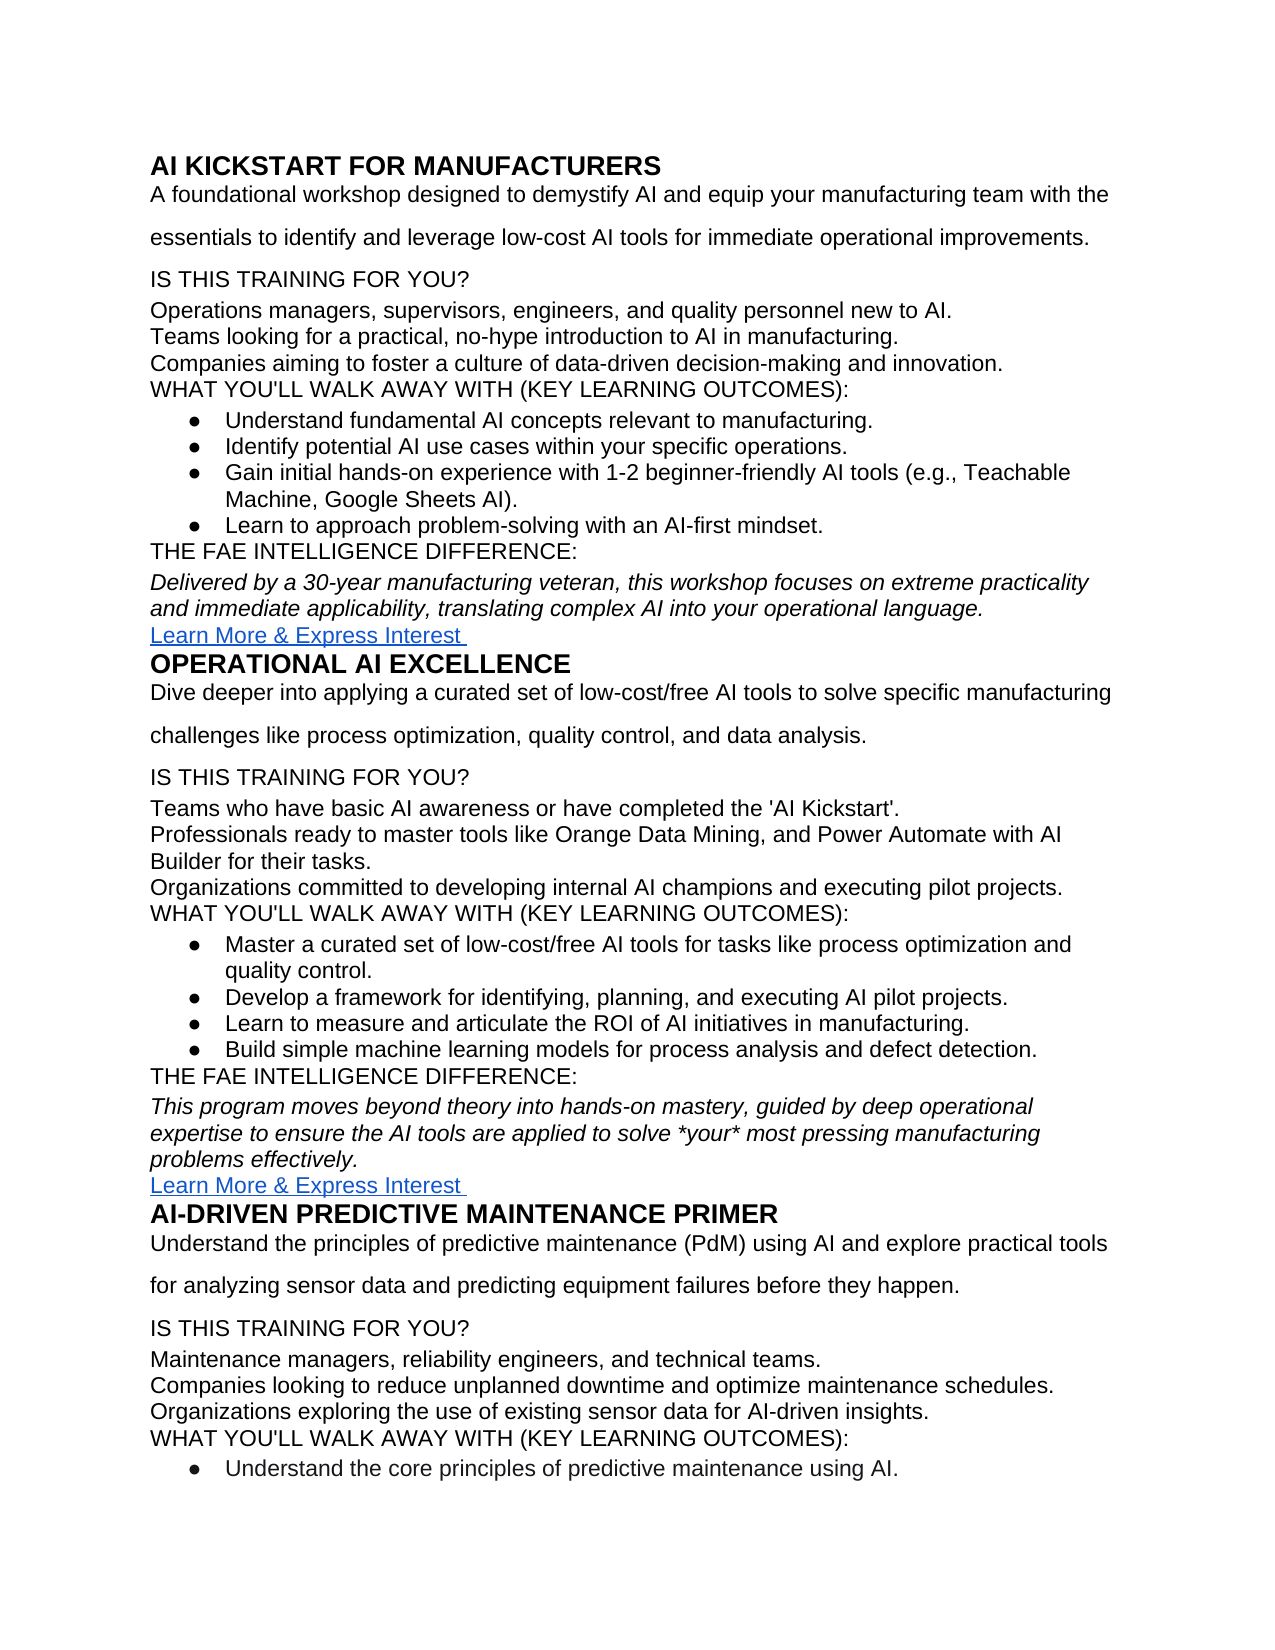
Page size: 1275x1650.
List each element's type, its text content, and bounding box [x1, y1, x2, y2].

text Companies aiming to foster a culture of data-driven decision-making and innovation. [150, 350, 1125, 376]
subtitle OPERATIONAL AI EXCELLENCE [150, 648, 1125, 679]
text Professionals ready to master tools like Orange Data Mining, and Power Automate with AI Builder for their tasks. [150, 821, 1125, 874]
subtitle THE FAE INTELLIGENCE DIFFERENCE: [150, 1063, 1125, 1089]
subtitle AI KICKSTART FOR MANUFACTURERS [150, 150, 1125, 181]
subtitle IS THIS TRAINING FOR YOU? [150, 266, 1125, 293]
text Teams who have basic AI awareness or have completed the 'AI Kickstart'. [150, 795, 1125, 821]
text Organizations committed to developing internal AI champions and executing pilot projects. [150, 874, 1125, 900]
subtitle WHAT YOU'LL WALK AWAY WITH (KEY LEARNING OUTCOMES): [150, 376, 1125, 402]
list Gain initial hands-on experience with 1-2 beginner-friendly AI tools (e.g., Teachable Machine, Google Sheets AI). [187, 459, 1125, 512]
list Learn to measure and articulate the ROI of AI initiatives in manufacturing. [187, 1010, 1125, 1036]
subtitle AI-DRIVEN PREDICTIVE MAINTENANCE PRIMER [150, 1198, 1125, 1230]
list Learn to approach problem-solving with an AI-first mindset. [187, 512, 1125, 538]
subtitle IS THIS TRAINING FOR YOU? [150, 764, 1125, 791]
list Build simple machine learning models for process analysis and defect detection. [187, 1036, 1125, 1063]
text A foundational workshop designed to demystify AI and equip your manufacturing team with the essentials to identify and leverage low-cost AI tools for immediate operational improvements. [150, 181, 1125, 250]
text This program moves beyond theory into hands-on mastery, guided by deep operational expertise to ensure the AI tools are applied to solve *your* most pressing manufacturing problems effectively. [150, 1093, 1125, 1172]
text Companies looking to reduce unplanned downtime and optimize maintenance schedules. [150, 1372, 1125, 1398]
text Organizations exploring the use of existing sensor data for AI-driven insights. [150, 1398, 1125, 1424]
list Master a curated set of low-cost/free AI tools for tasks like process optimization and quality control. [187, 931, 1125, 983]
text Learn More & Express Interest [150, 1172, 1125, 1198]
text Maintenance managers, reliability engineers, and technical teams. [150, 1346, 1125, 1372]
list Understand the core principles of predictive maintenance using AI. [187, 1455, 1125, 1481]
text Dive deeper into applying a curated set of low-cost/free AI tools to solve specific manufacturing challenges like process optimization, quality control, and data analysis. [150, 679, 1125, 748]
list Understand fundamental AI concepts relevant to manufacturing. [187, 407, 1125, 433]
subtitle WHAT YOU'LL WALK AWAY WITH (KEY LEARNING OUTCOMES): [150, 1424, 1125, 1451]
list Identify potential AI use cases within your specific operations. [187, 433, 1125, 459]
list Develop a framework for identifying, planning, and executing AI pilot projects. [187, 983, 1125, 1010]
text Delivered by a 30-year manufacturing veteran, this workshop focuses on extreme practicality and immediate applicability, translating complex AI into your operational language. [150, 569, 1125, 622]
subtitle WHAT YOU'LL WALK AWAY WITH (KEY LEARNING OUTCOMES): [150, 900, 1125, 927]
text Operations managers, supervisors, engineers, and quality personnel new to AI. [150, 297, 1125, 323]
text Learn More & Express Interest [150, 622, 1125, 648]
text Understand the principles of predictive maintenance (PdM) using AI and explore practical tools for analyzing sensor data and predicting equipment failures before they happen. [150, 1230, 1125, 1299]
subtitle IS THIS TRAINING FOR YOU? [150, 1315, 1125, 1341]
subtitle THE FAE INTELLIGENCE DIFFERENCE: [150, 538, 1125, 565]
text Teams looking for a practical, no-hype introduction to AI in manufacturing. [150, 323, 1125, 350]
